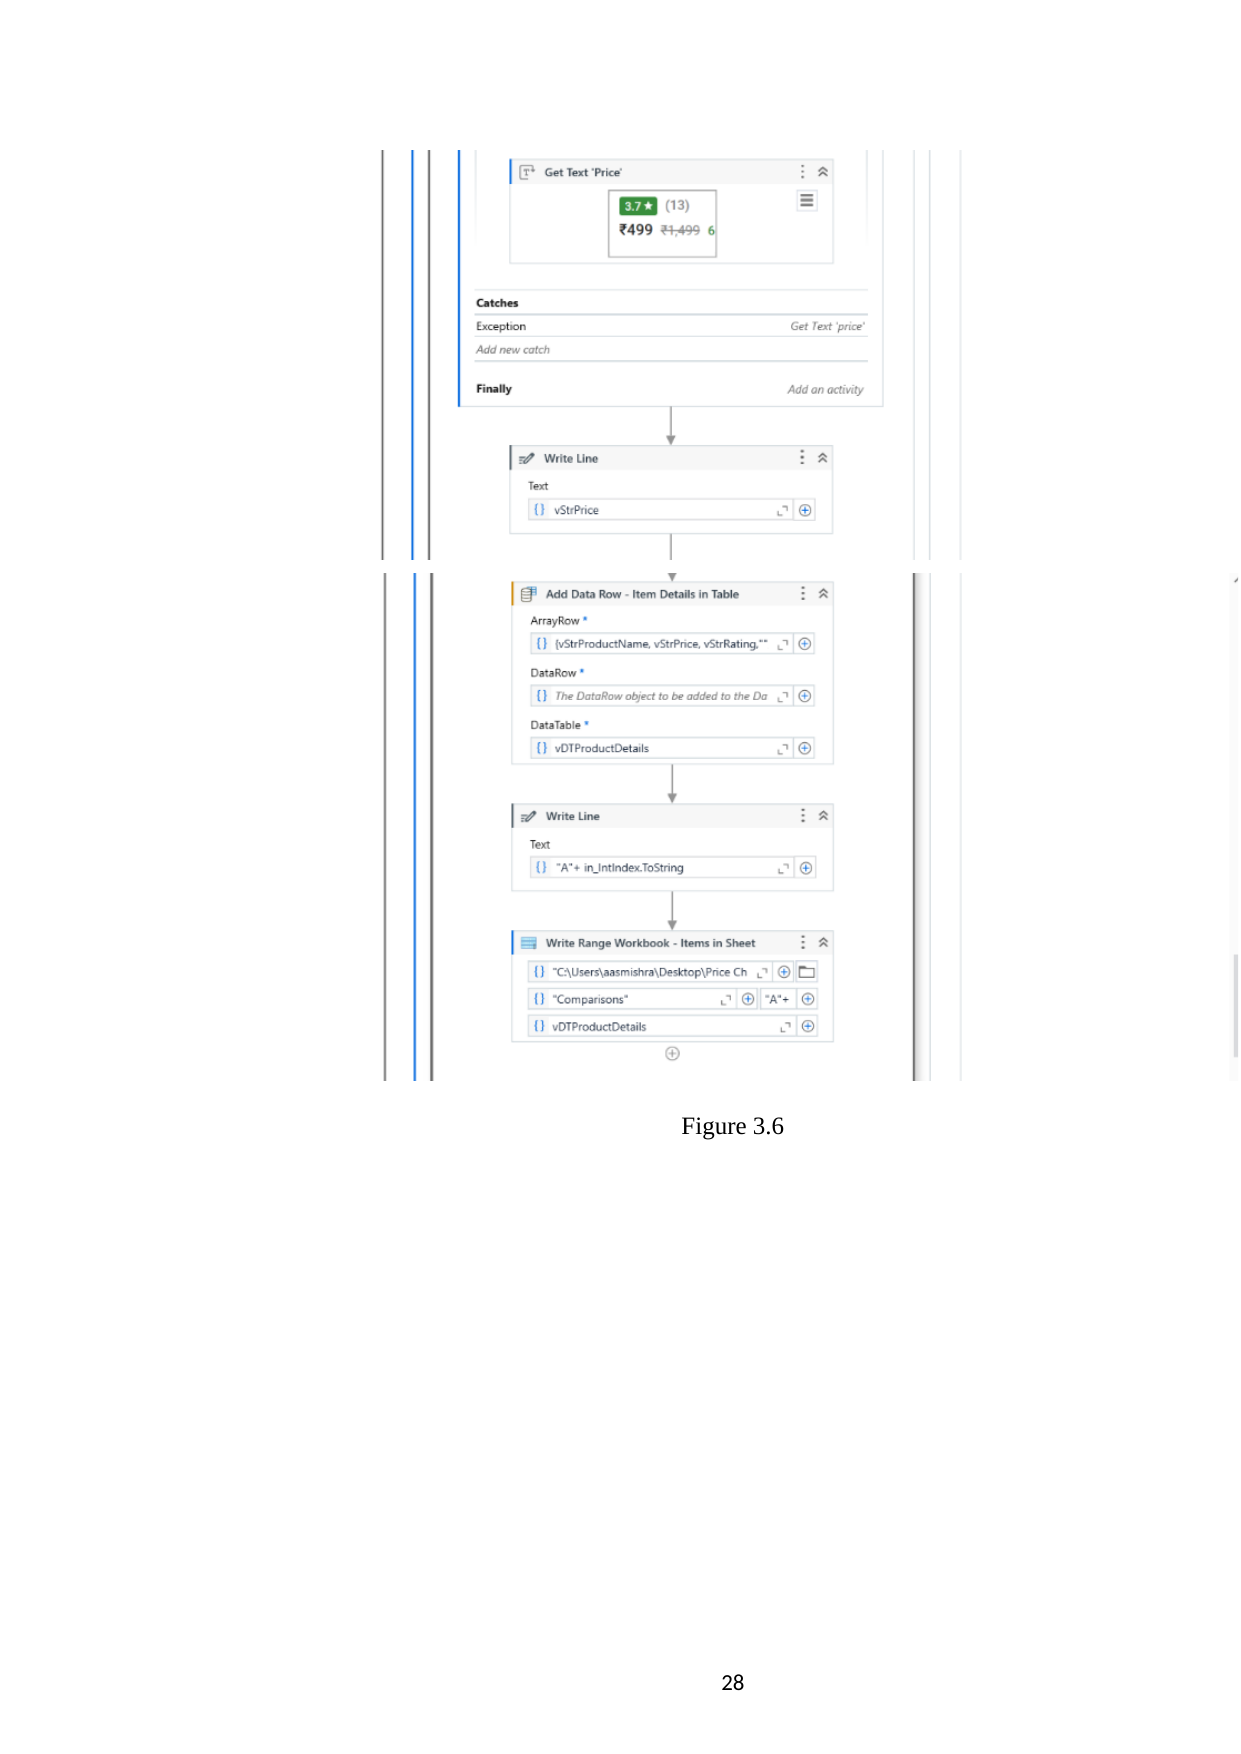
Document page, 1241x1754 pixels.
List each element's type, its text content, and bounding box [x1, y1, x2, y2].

text Figure 3.6 [375, 1111, 1090, 1140]
picture [375, 150, 1121, 560]
picture [375, 573, 1239, 1081]
